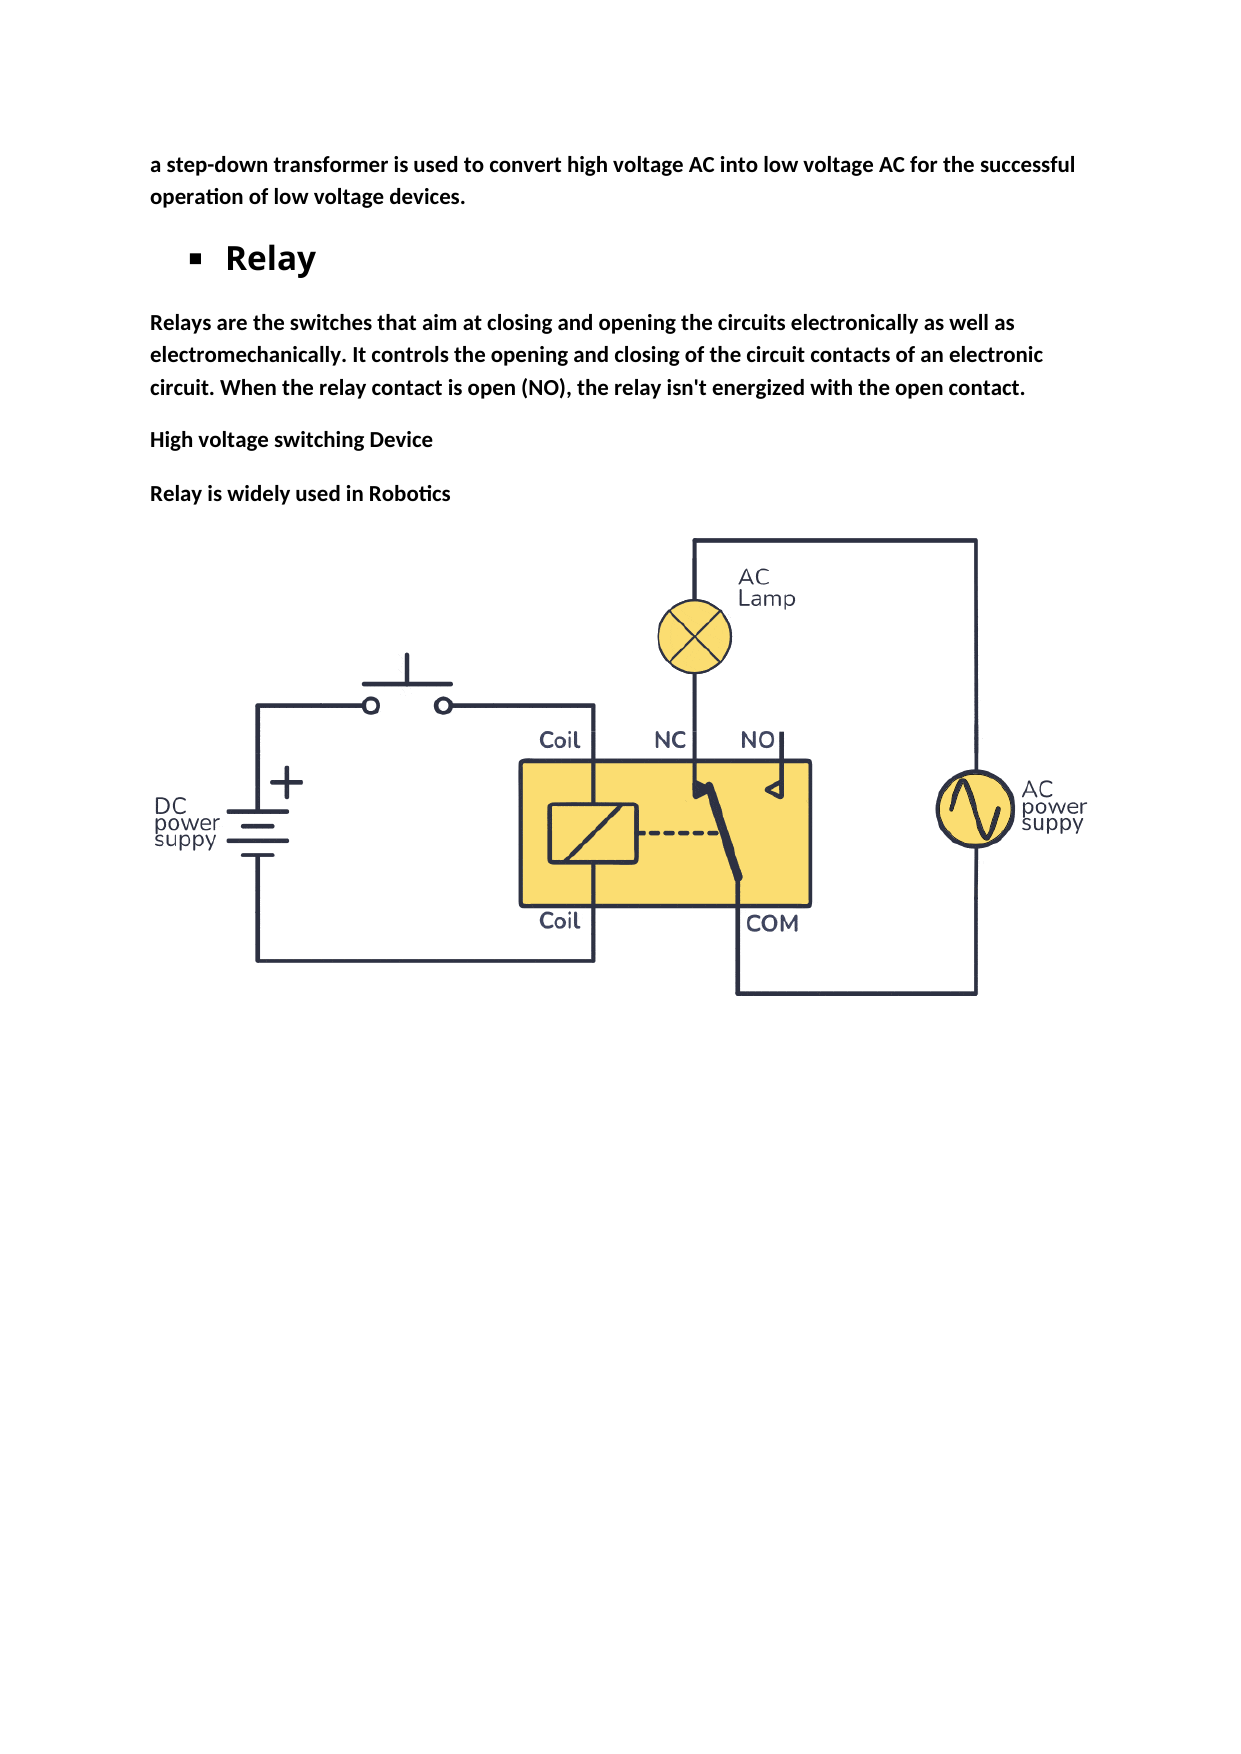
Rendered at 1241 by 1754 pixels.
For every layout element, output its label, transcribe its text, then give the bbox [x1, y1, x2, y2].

text a step-down transformer is used to convert high voltage AC into low voltage AC for the successful operation of low voltage devices. [150, 150, 1090, 210]
picture [150, 531, 1091, 1000]
text High voltage switching Device [150, 426, 1090, 454]
list Relay [187, 235, 1090, 281]
text Relays are the switches that aim at closing and opening the circuits electronically as well as electromechanically. It controls the opening and closing of the circuit contacts of an electronic circuit. When the relay contact is open (NO), the relay isn't energized with the open contact. [150, 308, 1090, 401]
text Relay is widely used in Robotics [150, 479, 1090, 507]
